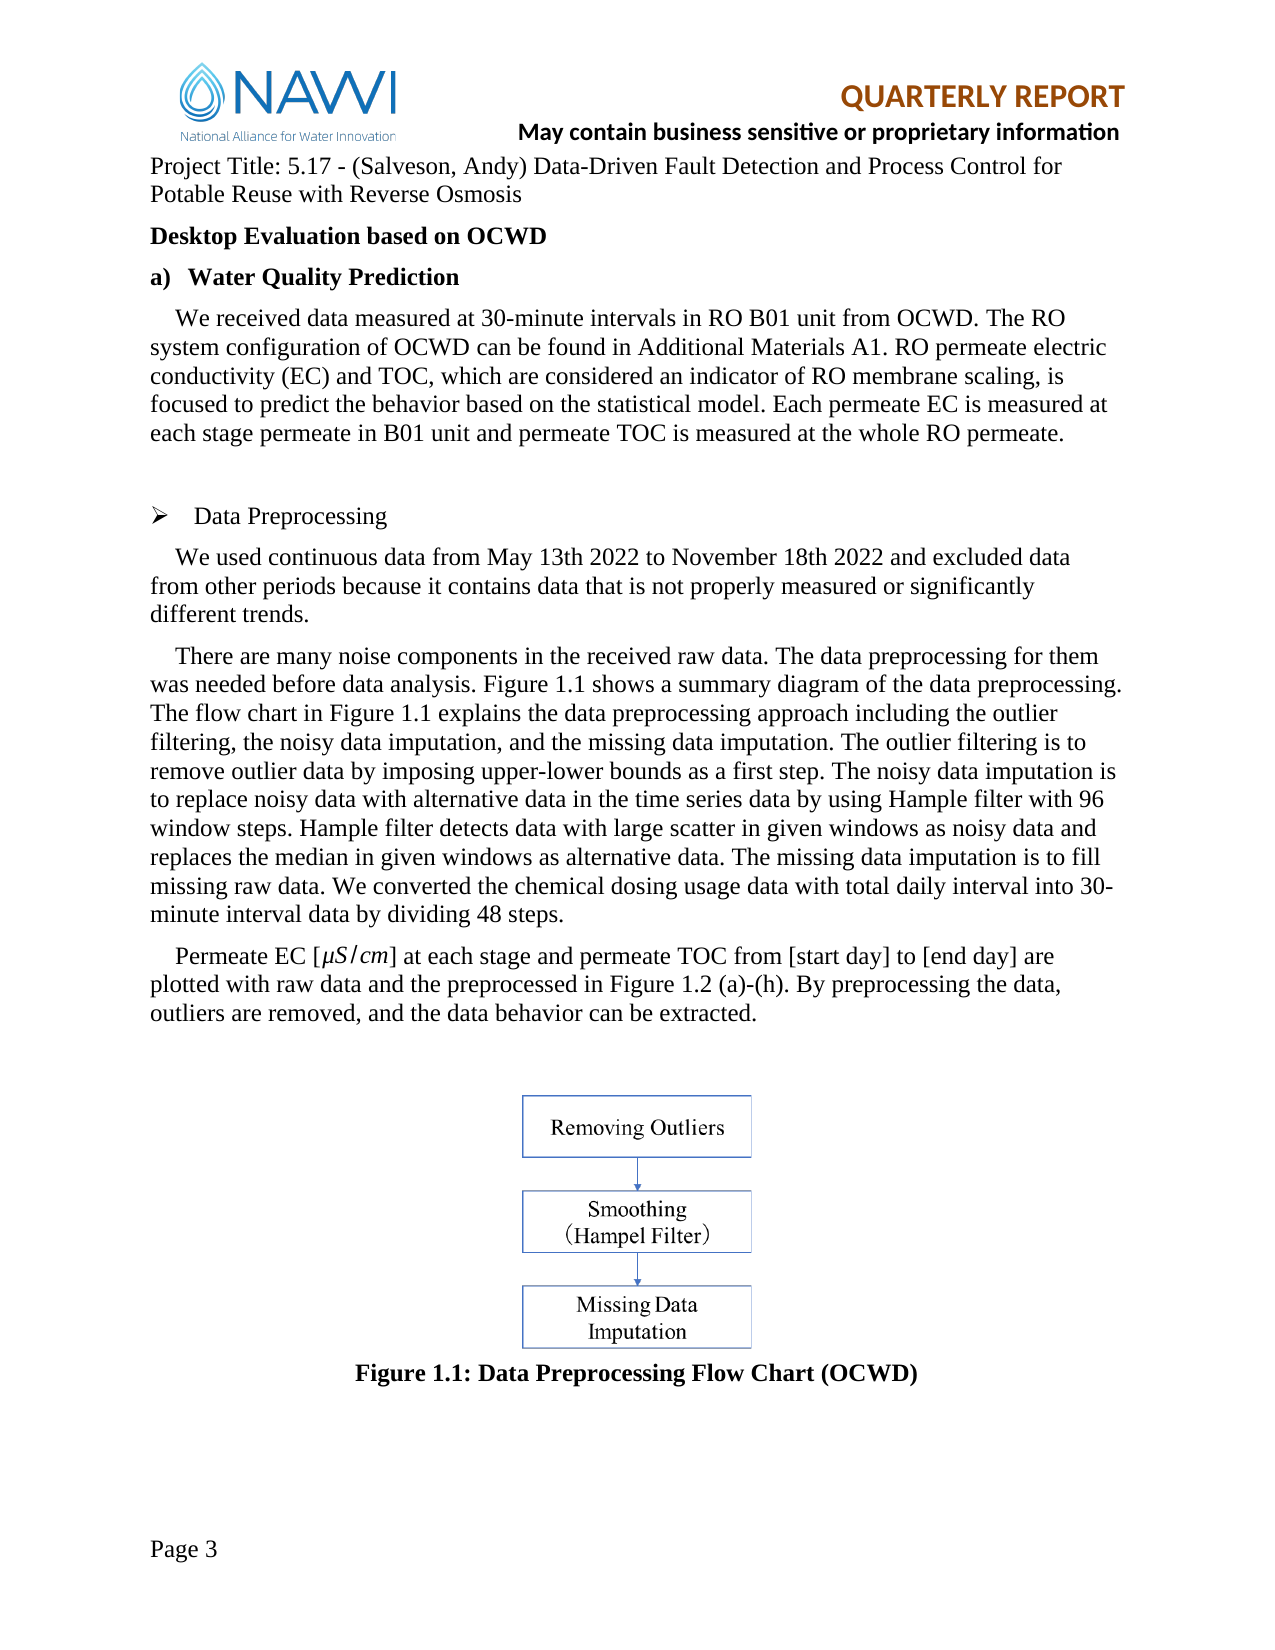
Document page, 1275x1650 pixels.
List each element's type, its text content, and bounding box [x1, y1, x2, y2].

subtitle Water Quality Prediction [150, 262, 1125, 291]
text Permeate EC [] at each stage and permeate TOC from [start day] to [end day] are plotted with raw data and the preprocessed in Figure 1.2 (a)-(h). By preprocessing the data, outliers are removed, and the data behavior can be extracted. [150, 941, 1125, 1027]
subtitle Desktop Evaluation based on OCWD [150, 221, 1125, 249]
text We received data measured at 30-minute intervals in RO B01 unit from OCWD. The RO system configuration of OCWD can be found in Additional Materials A1. RO permeate electric conductivity (EC) and TOC, which are considered an indicator of RO membrane scaling, is focused to predict the behavior based on the statistical model. Each permeate EC is measured at each stage permeate in B01 unit and permeate TOC is measured at the whole RO permeate. [150, 303, 1125, 447]
text There are many noise components in the received raw data. The data preprocessing for them was needed before data analysis. Figure 1.1 shows a summary diagram of the data preprocessing. The flow chart in Figure 1.1 explains the data preprocessing approach including the outlier filtering, the noisy data imputation, and the missing data imputation. The outlier filtering is to remove outlier data by imposing upper-lower bounds as a first step. The noisy data imputation is to replace noisy data with alternative data in the time series data by using Hample filter with 96 window steps. Hample filter detects data with large scatter in given windows as noisy data and replaces the median in given windows as alternative data. The missing data imputation is to fill missing raw data. We converted the chemical dosing usage data with total daily interval into 30-minute interval data by dividing 48 steps. [150, 641, 1125, 928]
list Data Preprocessing [150, 501, 1125, 529]
text We used continuous data from May 13th 2022 to November 18th 2022 and excluded data from other periods because it contains data that is not properly measured or significantly different trends. [150, 542, 1125, 628]
